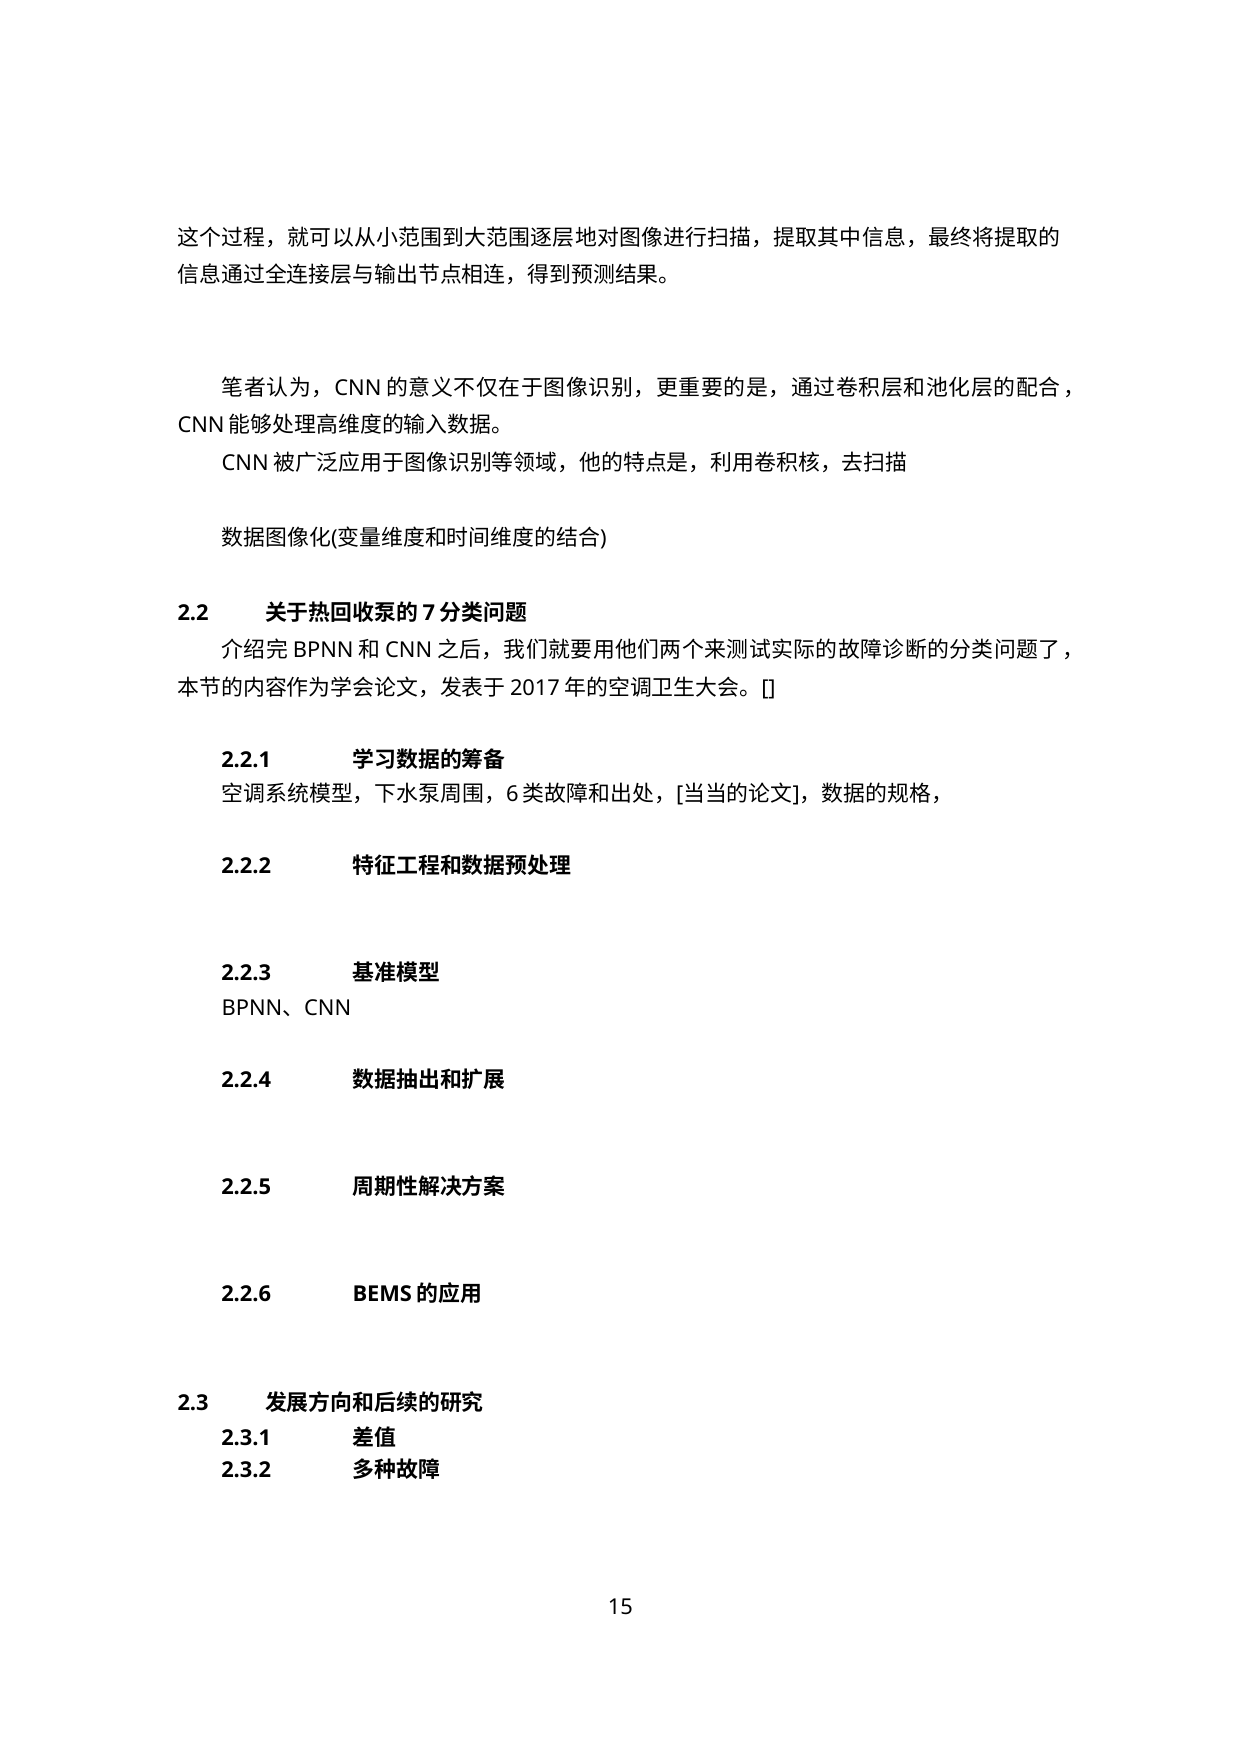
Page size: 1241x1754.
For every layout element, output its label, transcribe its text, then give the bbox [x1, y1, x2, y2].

subtitle 周期性解决方案 [221, 1169, 1063, 1201]
subtitle 多种故障 [221, 1452, 1063, 1483]
text 空调系统模型，下水泵周围，6类故障和出处，[当当的论文]，数据的规格， [177, 773, 1063, 811]
subtitle 数据抽出和扩展 [221, 1062, 1063, 1094]
subtitle BEMS的应用 [221, 1276, 1063, 1307]
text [177, 217, 1063, 292]
text BPNN、CNN [177, 987, 1063, 1024]
subtitle 发展方向和后续的研究 [177, 1382, 1063, 1420]
subtitle 关于热回收泵的7分类问题 [177, 592, 1063, 629]
subtitle 特征工程和数据预处理 [221, 848, 1063, 880]
subtitle 差值 [221, 1420, 1063, 1452]
text 介绍完BPNN和CNN之后，我们就要用他们两个来测试实际的故障诊断的分类问题了，本节的内容作为学会论文，发表于2017年的空调卫生大会。[] [177, 629, 1063, 704]
text CNN被广泛应用于图像识别等领域，他的特点是，利用卷积核，去扫描 [177, 442, 1063, 479]
subtitle 学习数据的筹备 [221, 742, 1063, 773]
subtitle 基准模型 [221, 955, 1063, 987]
text 数据图像化(变量维度和时间维度的结合) [177, 517, 1063, 554]
text 笔者认为，CNN的意义不仅在于图像识别，更重要的是，通过卷积层和池化层的配合，CNN能够处理高维度的输入数据。 [177, 367, 1063, 442]
